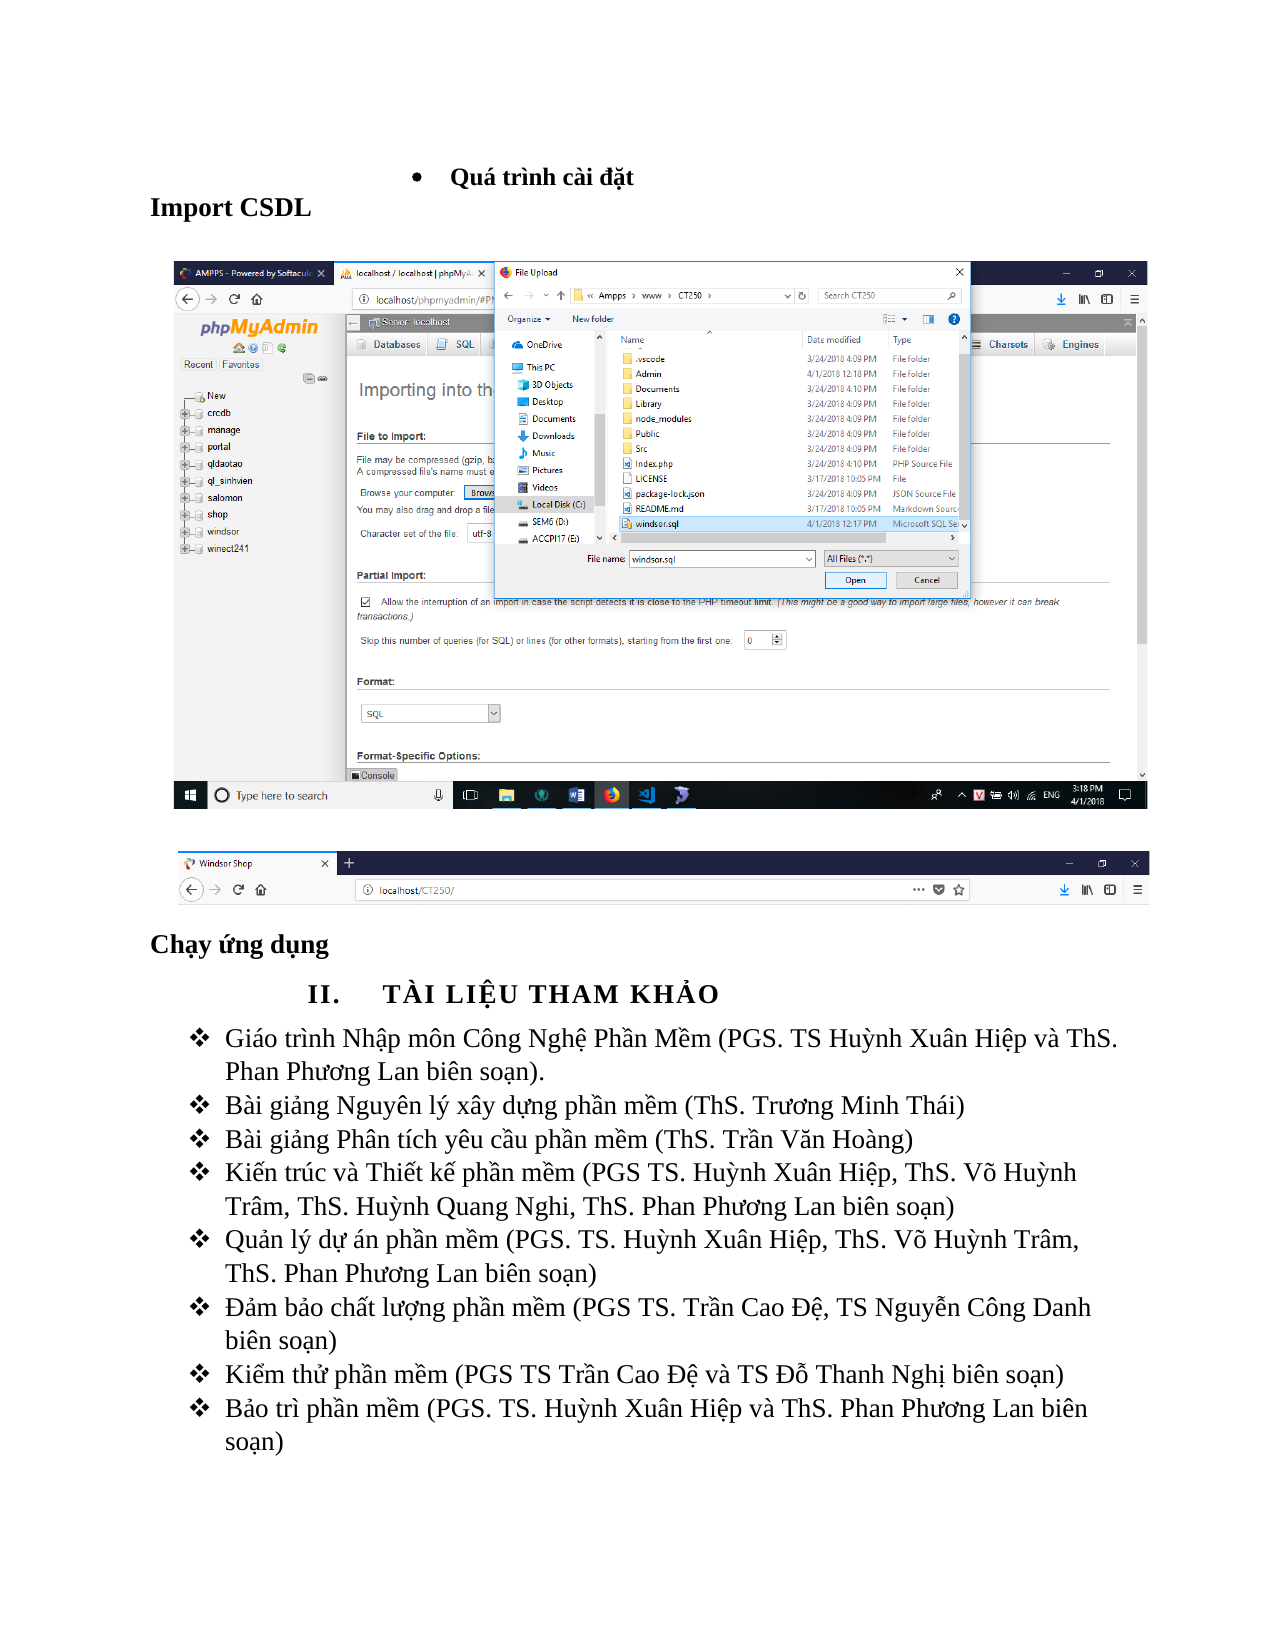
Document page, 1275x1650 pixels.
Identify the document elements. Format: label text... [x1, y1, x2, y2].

picture [177, 851, 1150, 905]
list Đảm bảo chất lượng phần mềm (PGS TS. Trần Cao Đệ, TS Nguyễn Công Danh biên soạn) [187, 1291, 1125, 1356]
picture [173, 261, 1148, 809]
subtitle Quá trình cài đặt [412, 162, 1117, 191]
list Quản lý dự án phần mềm (PGS. TS. Huỳnh Xuân Hiệp, ThS. Võ Huỳnh Trâm, ThS. Phan Phương Lan biên soạn) [187, 1224, 1125, 1288]
subtitle Tài Liệu Tham Khảo [307, 978, 1117, 1009]
list Kiến trúc và Thiết kế phần mềm (PGS TS. Huỳnh Xuân Hiệp, ThS. Võ Huỳnh Trâm, ThS. Huỳnh Quang Nghi, ThS. Phan Phương Lan biên soạn) [187, 1156, 1125, 1221]
list Bài giảng Phân tích yêu cầu phần mềm (ThS. Trần Văn Hoàng) [187, 1123, 1125, 1154]
list Bài giảng Nguyên lý xây dựng phần mềm (ThS. Trương Minh Thái) [187, 1089, 1125, 1120]
list Giáo trình Nhập môn Công Nghệ Phần Mềm (PGS. TS Huỳnh Xuân Hiệp và ThS. Phan Phương Lan biên soạn). [187, 1022, 1125, 1087]
text Import CSDL [150, 191, 1125, 222]
list Kiểm thử phần mềm (PGS TS Trần Cao Đệ và TS Đỗ Thanh Nghị biên soạn) [187, 1358, 1125, 1389]
list Bảo trì phần mềm (PGS. TS. Huỳnh Xuân Hiệp và ThS. Phan Phương Lan biên soạn) [187, 1392, 1125, 1457]
